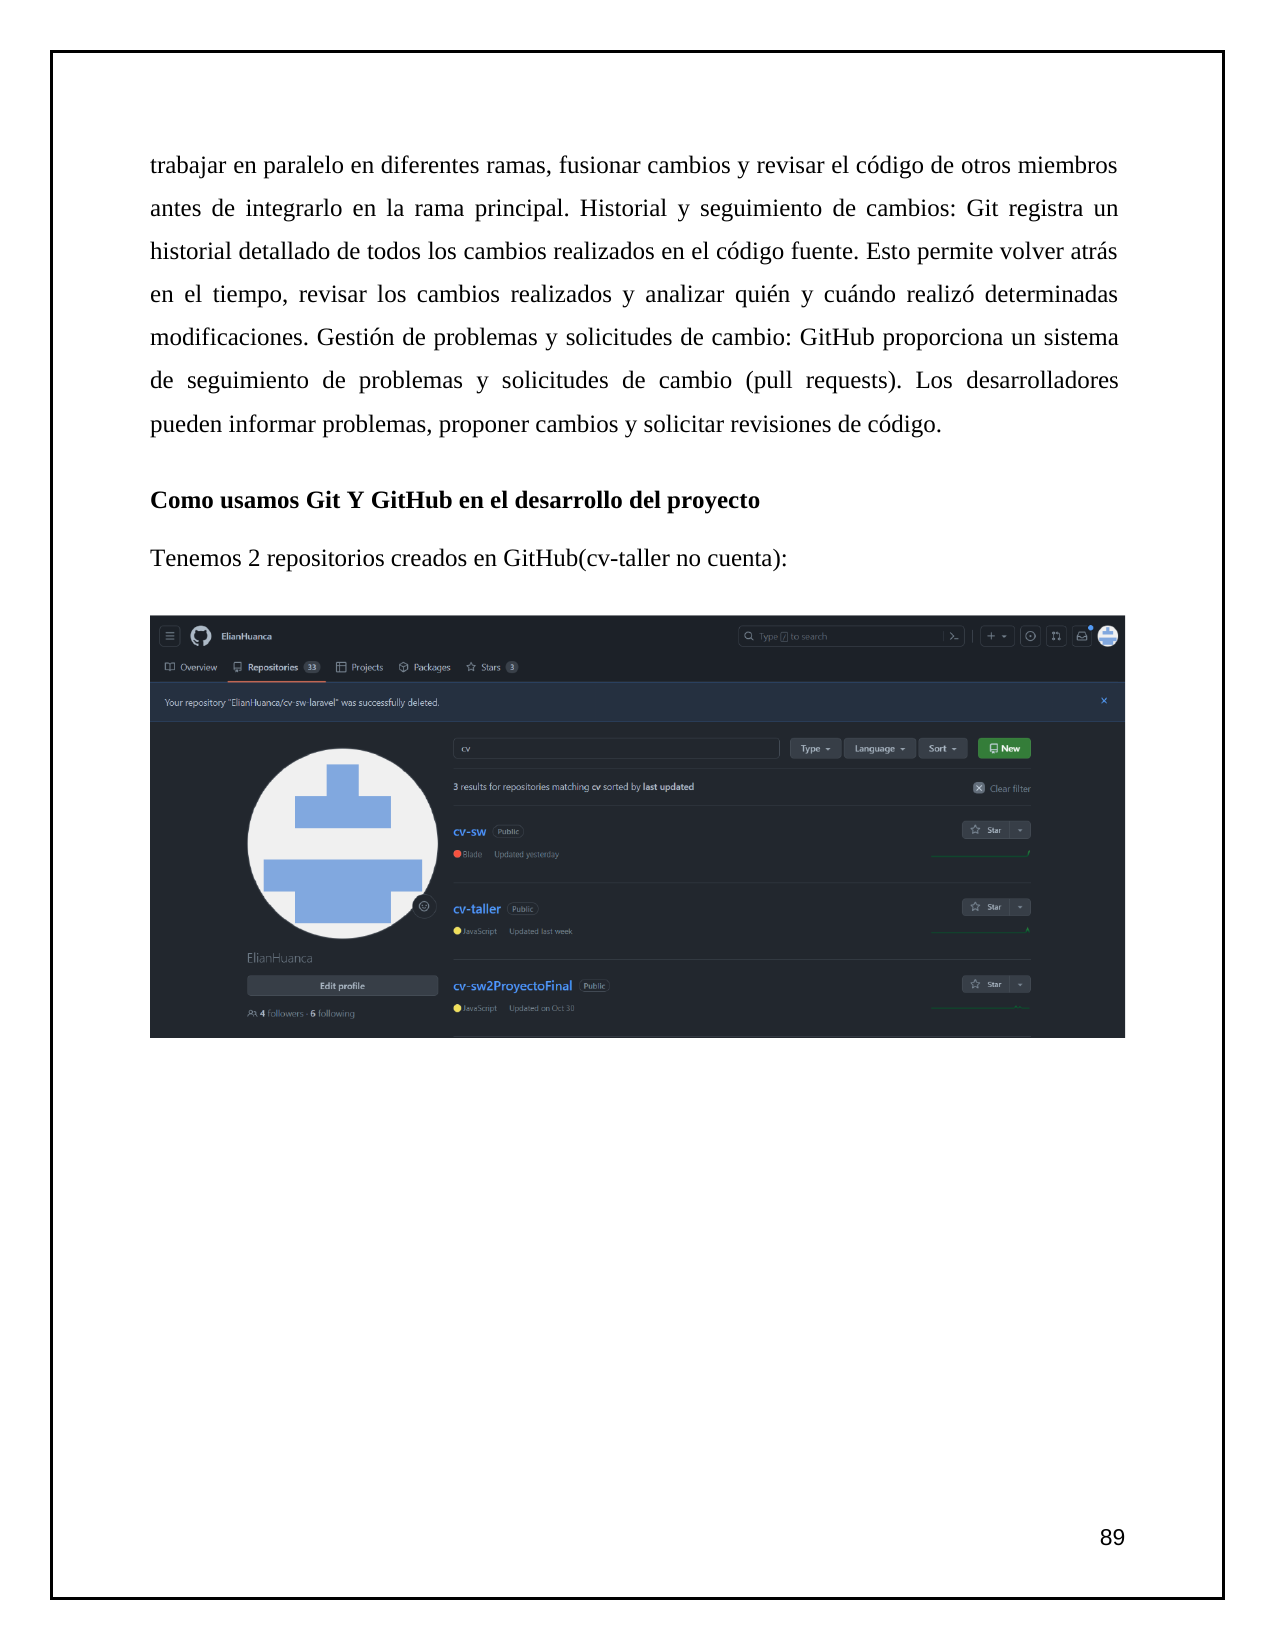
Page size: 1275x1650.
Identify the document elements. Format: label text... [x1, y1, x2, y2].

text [150, 150, 1120, 437]
text Tenemos 2 repositorios creados en GitHub(cv-taller no cuenta): [150, 543, 1125, 572]
subtitle Como usamos Git Y GitHub en el desarrollo del proyecto [150, 485, 1125, 514]
picture [150, 615, 1125, 1038]
